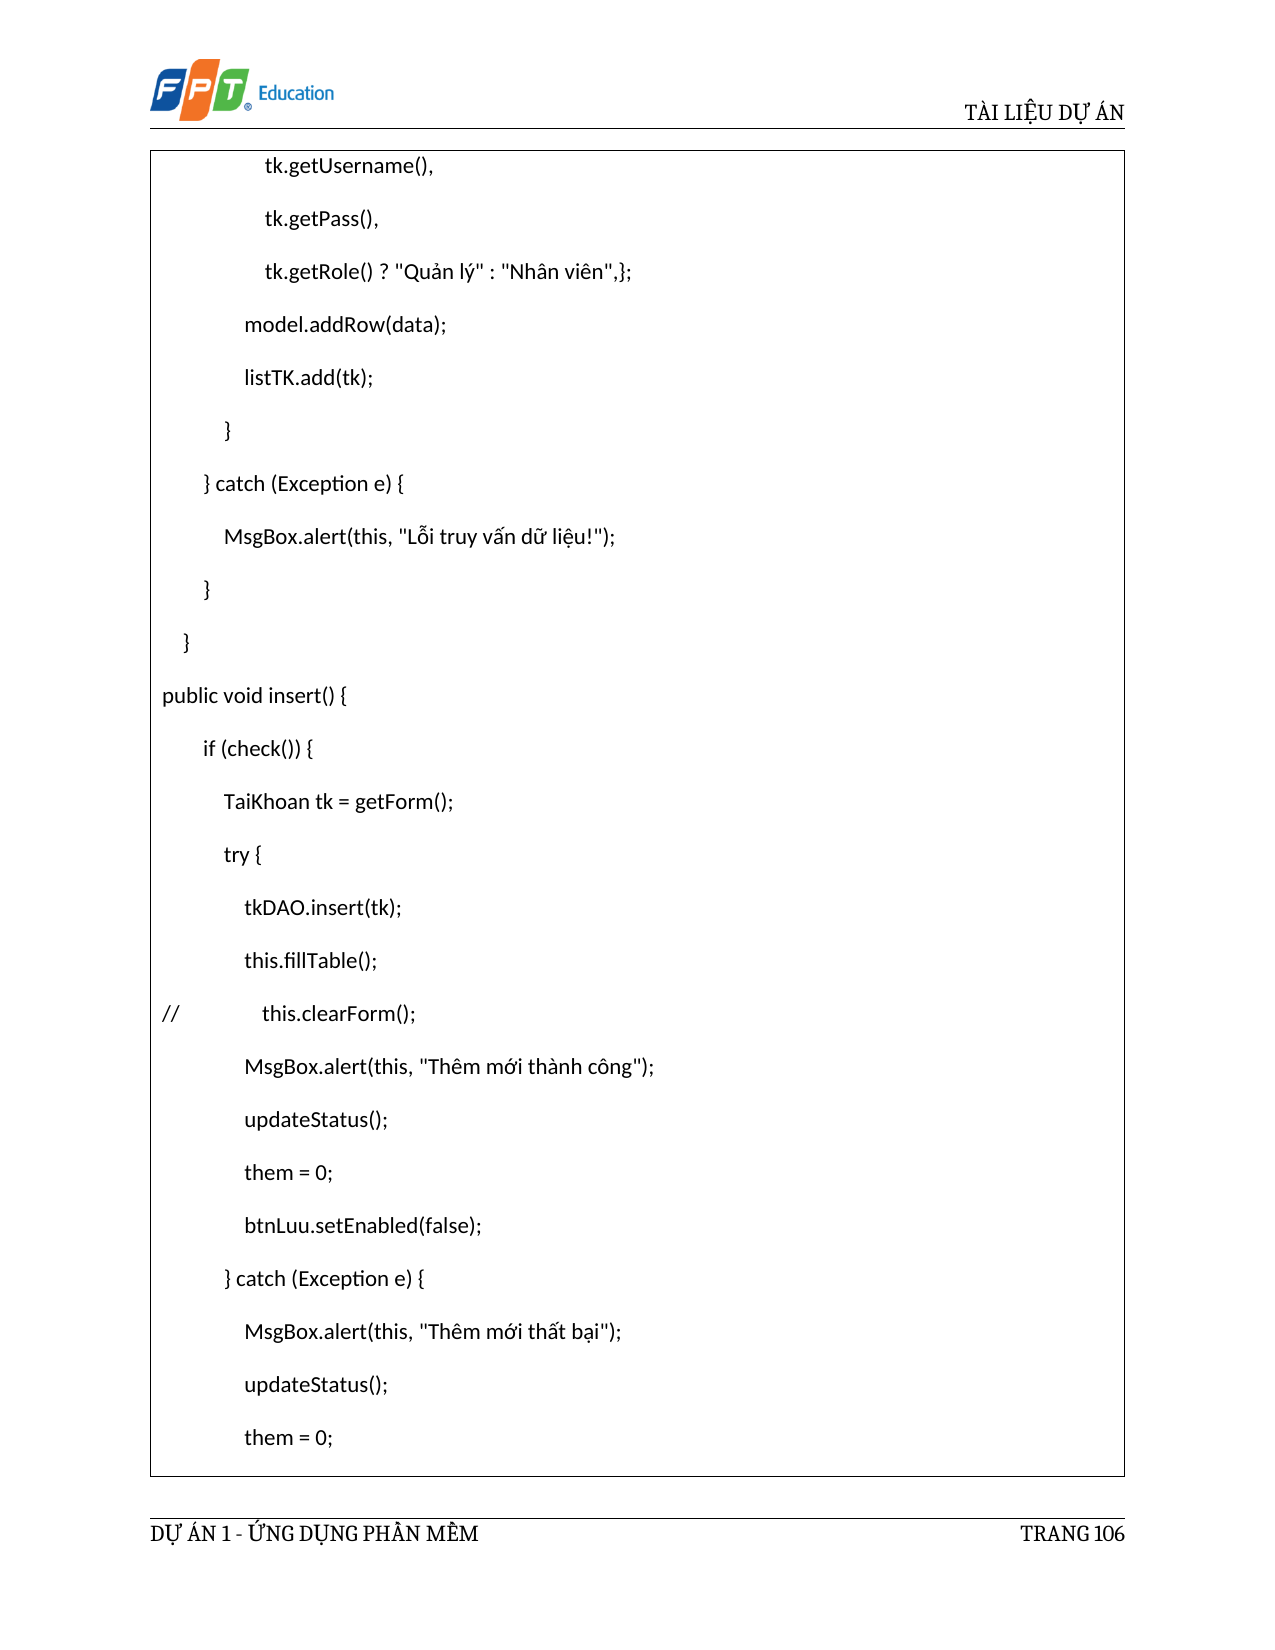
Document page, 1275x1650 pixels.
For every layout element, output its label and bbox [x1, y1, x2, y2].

picture [150, 59, 336, 121]
table_header [151, 151, 1124, 1476]
